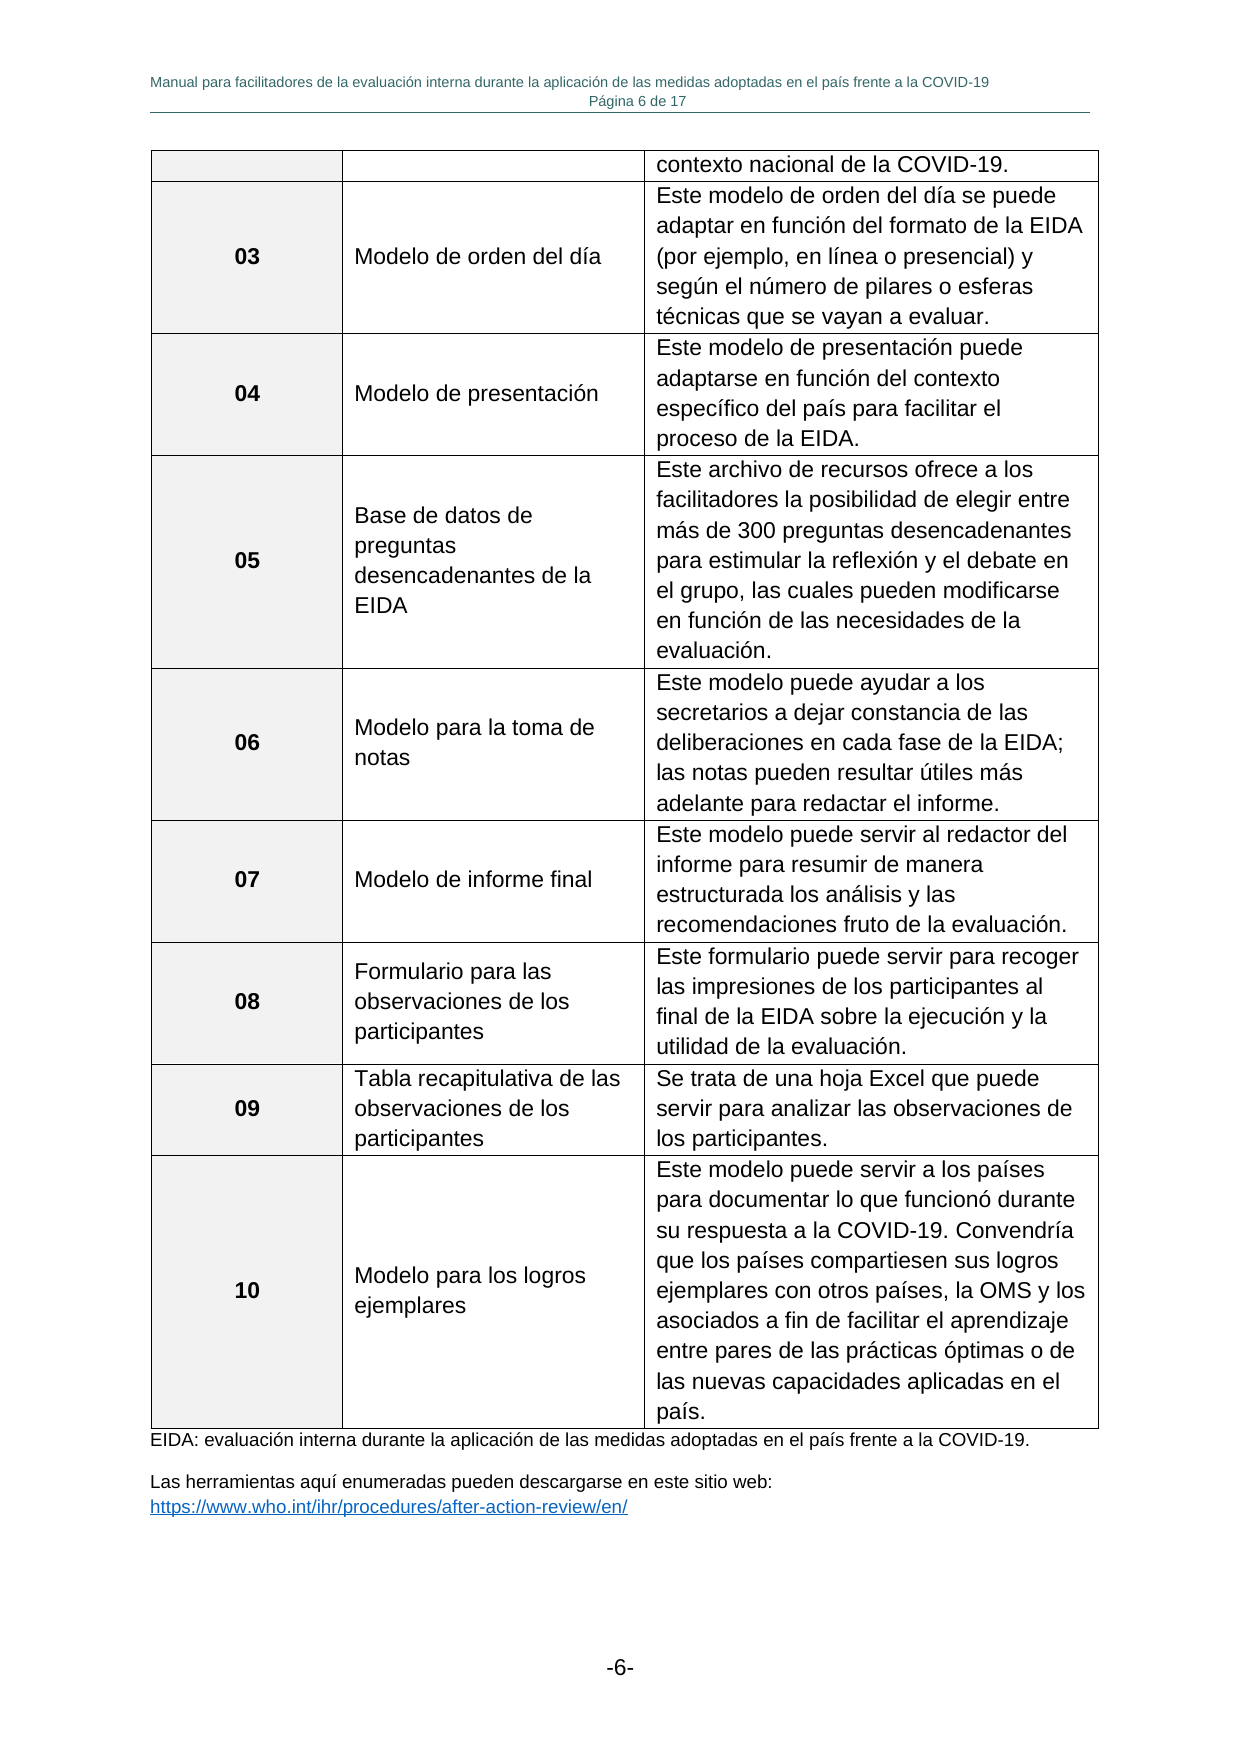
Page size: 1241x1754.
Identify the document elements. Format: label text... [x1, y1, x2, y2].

text https://www.who.int/ihr/procedures/after-action-review/en/ [150, 1495, 1090, 1517]
table_cell 10 [152, 1156, 342, 1428]
table_cell Este modelo de presentación puede adaptarse en función del contexto específico del país para facilitar el proceso de la EIDA. [645, 334, 1098, 455]
table_cell Formulario para las observaciones de los participantes [343, 943, 644, 1063]
table_cell 02 [152, 151, 342, 181]
table_cell Este modelo puede servir al redactor del informe para resumir de manera estructurada los análisis y las recomendaciones fruto de la evaluación. [645, 821, 1098, 942]
table_cell Modelo de orden del día [343, 182, 644, 333]
text Las herramientas aquí enumeradas pueden descargarse en este sitio web: [150, 1471, 1090, 1492]
table_cell 07 [152, 821, 342, 942]
table_cell Este modelo puede servir a los países para documentar lo que funcionó durante su respuesta a la COVID-19. Convendría que los países compartiesen sus logros ejemplares con otros países, la OMS y los asociados a fin de facilitar el aprendizaje entre pares de las prácticas óptimas o de las nuevas capacidades aplicadas en el país. [645, 1156, 1098, 1428]
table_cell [645, 151, 1098, 181]
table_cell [343, 151, 644, 181]
table_cell Este modelo de orden del día se puede adaptar en función del formato de la EIDA (por ejemplo, en línea o presencial) y según el número de pilares o esferas técnicas que se vayan a evaluar. [645, 182, 1098, 333]
table_cell Tabla recapitulativa de las observaciones de los participantes [343, 1065, 644, 1155]
table_cell Modelo para los logros ejemplares [343, 1156, 644, 1428]
table_cell 04 [152, 334, 342, 455]
table_cell 03 [152, 182, 342, 333]
table_cell Este modelo puede ayudar a los secretarios a dejar constancia de las deliberaciones en cada fase de la EIDA; las notas pueden resultar útiles más adelante para redactar el informe. [645, 669, 1098, 820]
table_cell 08 [152, 943, 342, 1063]
table_cell Modelo de presentación [343, 334, 644, 455]
table_cell Modelo para la toma de notas [343, 669, 644, 820]
table_cell 09 [152, 1065, 342, 1155]
table_cell Se trata de una hoja Excel que puede servir para analizar las observaciones de los participantes. [645, 1065, 1098, 1155]
text EIDA: evaluación interna durante la aplicación de las medidas adoptadas en el país frente a la COVID-19. [150, 1429, 1090, 1451]
table_cell Este formulario puede servir para recoger las impresiones de los participantes al final de la EIDA sobre la ejecución y la utilidad de la evaluación. [645, 943, 1098, 1063]
table_cell 06 [152, 669, 342, 820]
table_cell Modelo de informe final [343, 821, 644, 942]
table_cell 05 [152, 456, 342, 668]
table_cell Este archivo de recursos ofrece a los facilitadores la posibilidad de elegir entre más de 300 preguntas desencadenantes para estimular la reflexión y el debate en el grupo, las cuales pueden modificarse en función de las necesidades de la evaluación. [645, 456, 1098, 668]
table_cell Base de datos de preguntas desencadenantes de la EIDA [343, 456, 644, 668]
